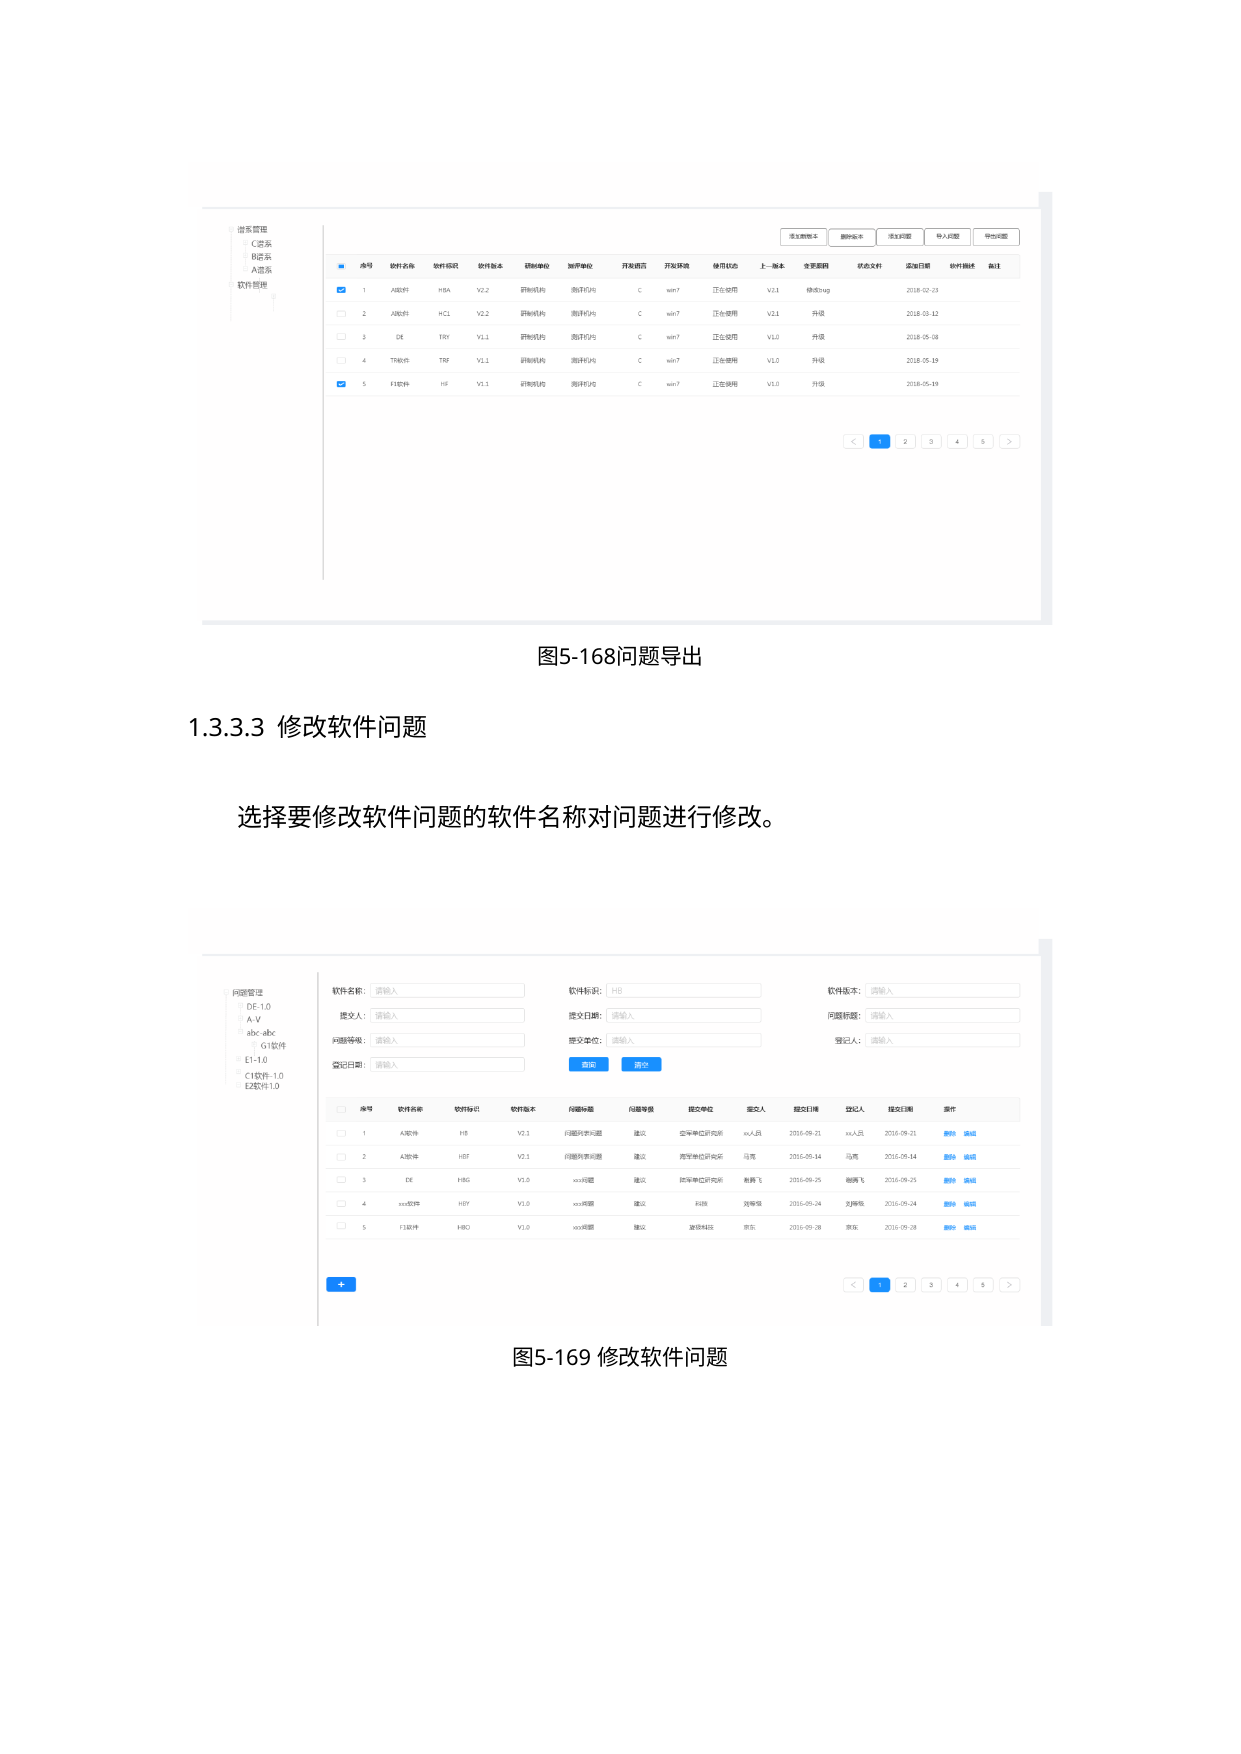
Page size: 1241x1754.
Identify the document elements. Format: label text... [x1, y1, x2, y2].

text 图5-168问题导出 [187, 639, 1053, 671]
picture [187, 162, 1053, 625]
text 图5-169 修改软件问题 [187, 1339, 1053, 1372]
subtitle 修改软件问题 [187, 693, 1053, 758]
text 选择要修改软件问题的软件名称对问题进行修改。 [187, 783, 1053, 848]
picture [187, 908, 1053, 1326]
